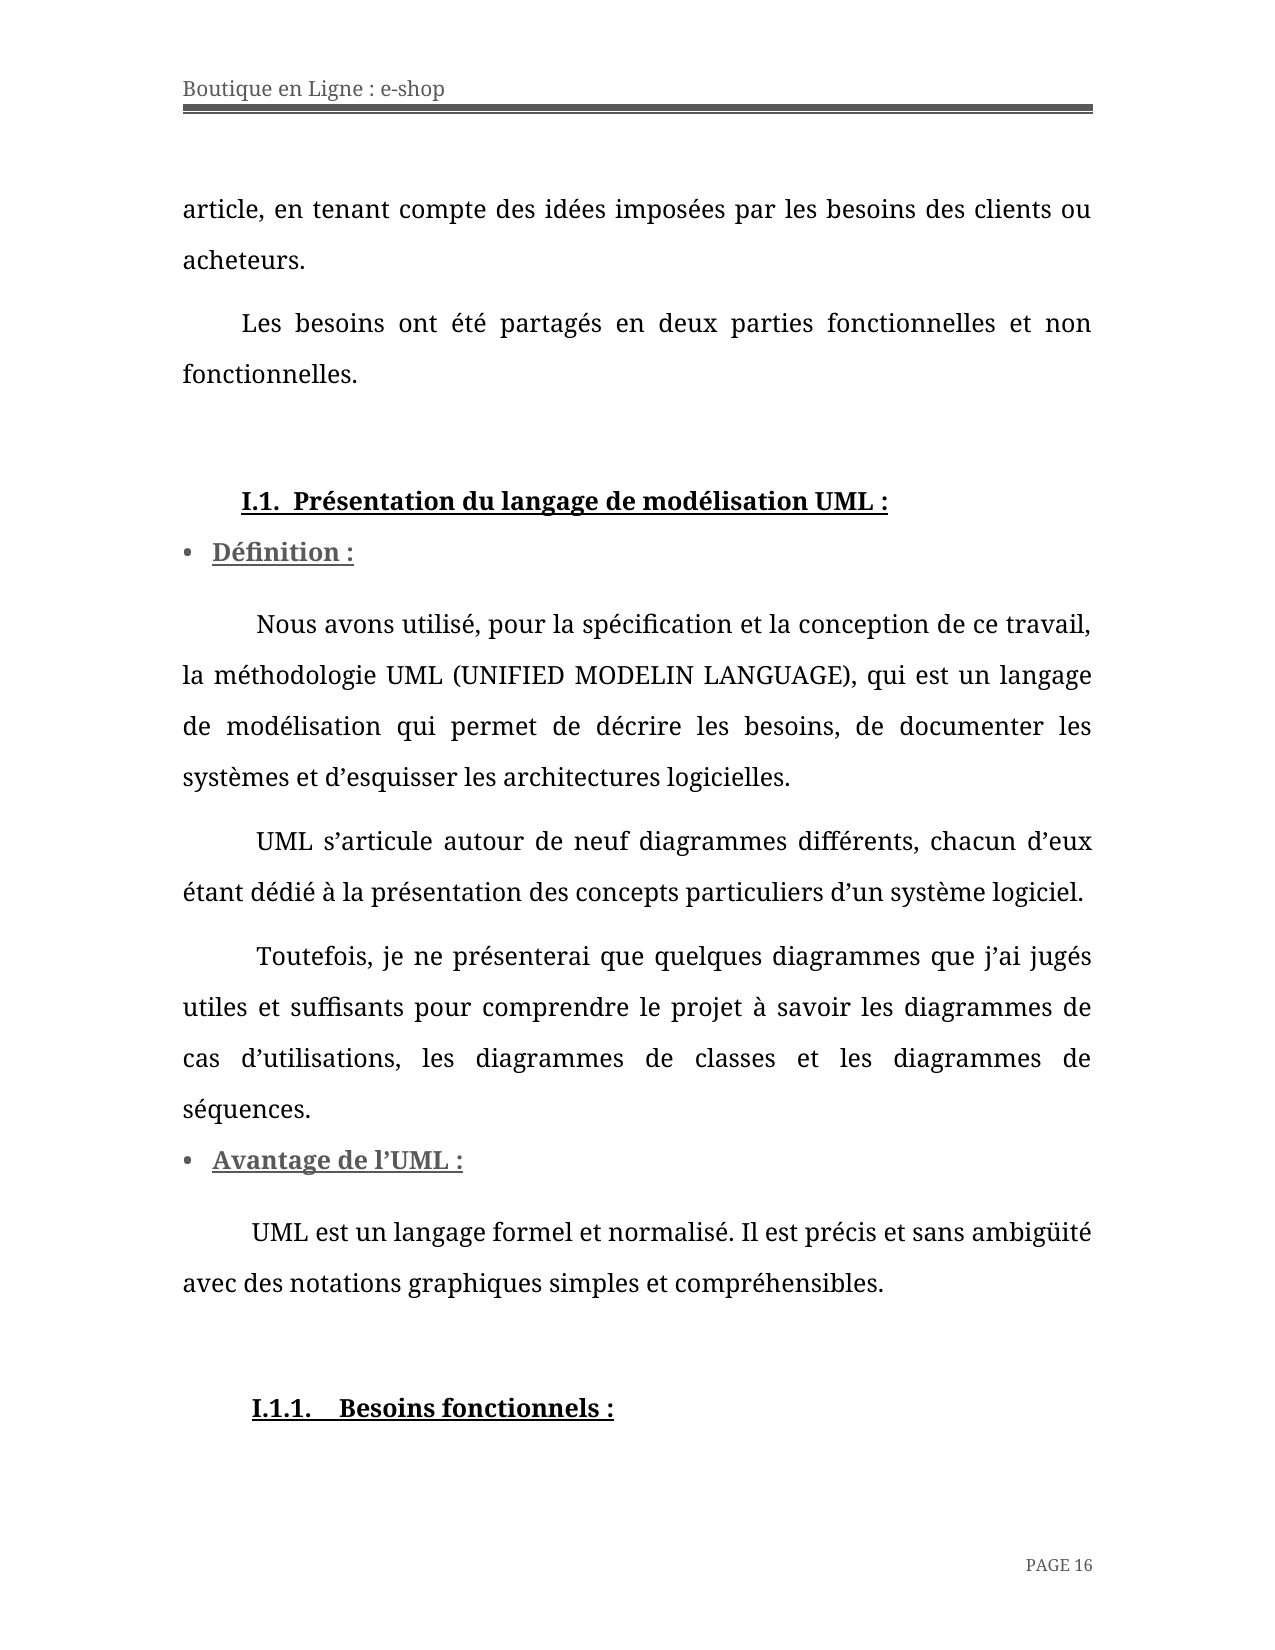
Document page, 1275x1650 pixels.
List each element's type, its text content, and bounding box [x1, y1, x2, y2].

text Toutefois, je ne présenterai que quelques diagrammes que j’ai jugés utiles et suffisants pour comprendre le projet à savoir les diagrammes de cas d’utilisations, les diagrammes de classes et les diagrammes de séquences. [182, 938, 1093, 1125]
list Avantage de l’UML : [182, 1142, 1093, 1176]
list Définition : [182, 535, 1093, 569]
text Nous avons utilisé, pour la spécification et la conception de ce travail, la méthodologie UML (UNIFIED MODELIN LANGUAGE), qui est un langage de modélisation qui permet de décrire les besoins, de documenter les systèmes et d’esquisser les architectures logicielles. [182, 607, 1093, 794]
text UML est un langage formel et normalisé. Il est précis et sans ambigüité avec des notations graphiques simples et compréhensibles. [182, 1214, 1093, 1299]
text I.1. Présentation du langage de modélisation UML : [182, 484, 1093, 518]
text I.1.1. Besoins fonctionnels : [182, 1390, 1093, 1424]
text UML s’articule autour de neuf diagrammes différents, chacun d’eux étant dédié à la présentation des concepts particuliers d’un système logiciel. [182, 823, 1093, 909]
text Les besoins ont été partagés en deux parties fonctionnelles et non fonctionnelles. [182, 306, 1093, 391]
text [182, 191, 1093, 276]
